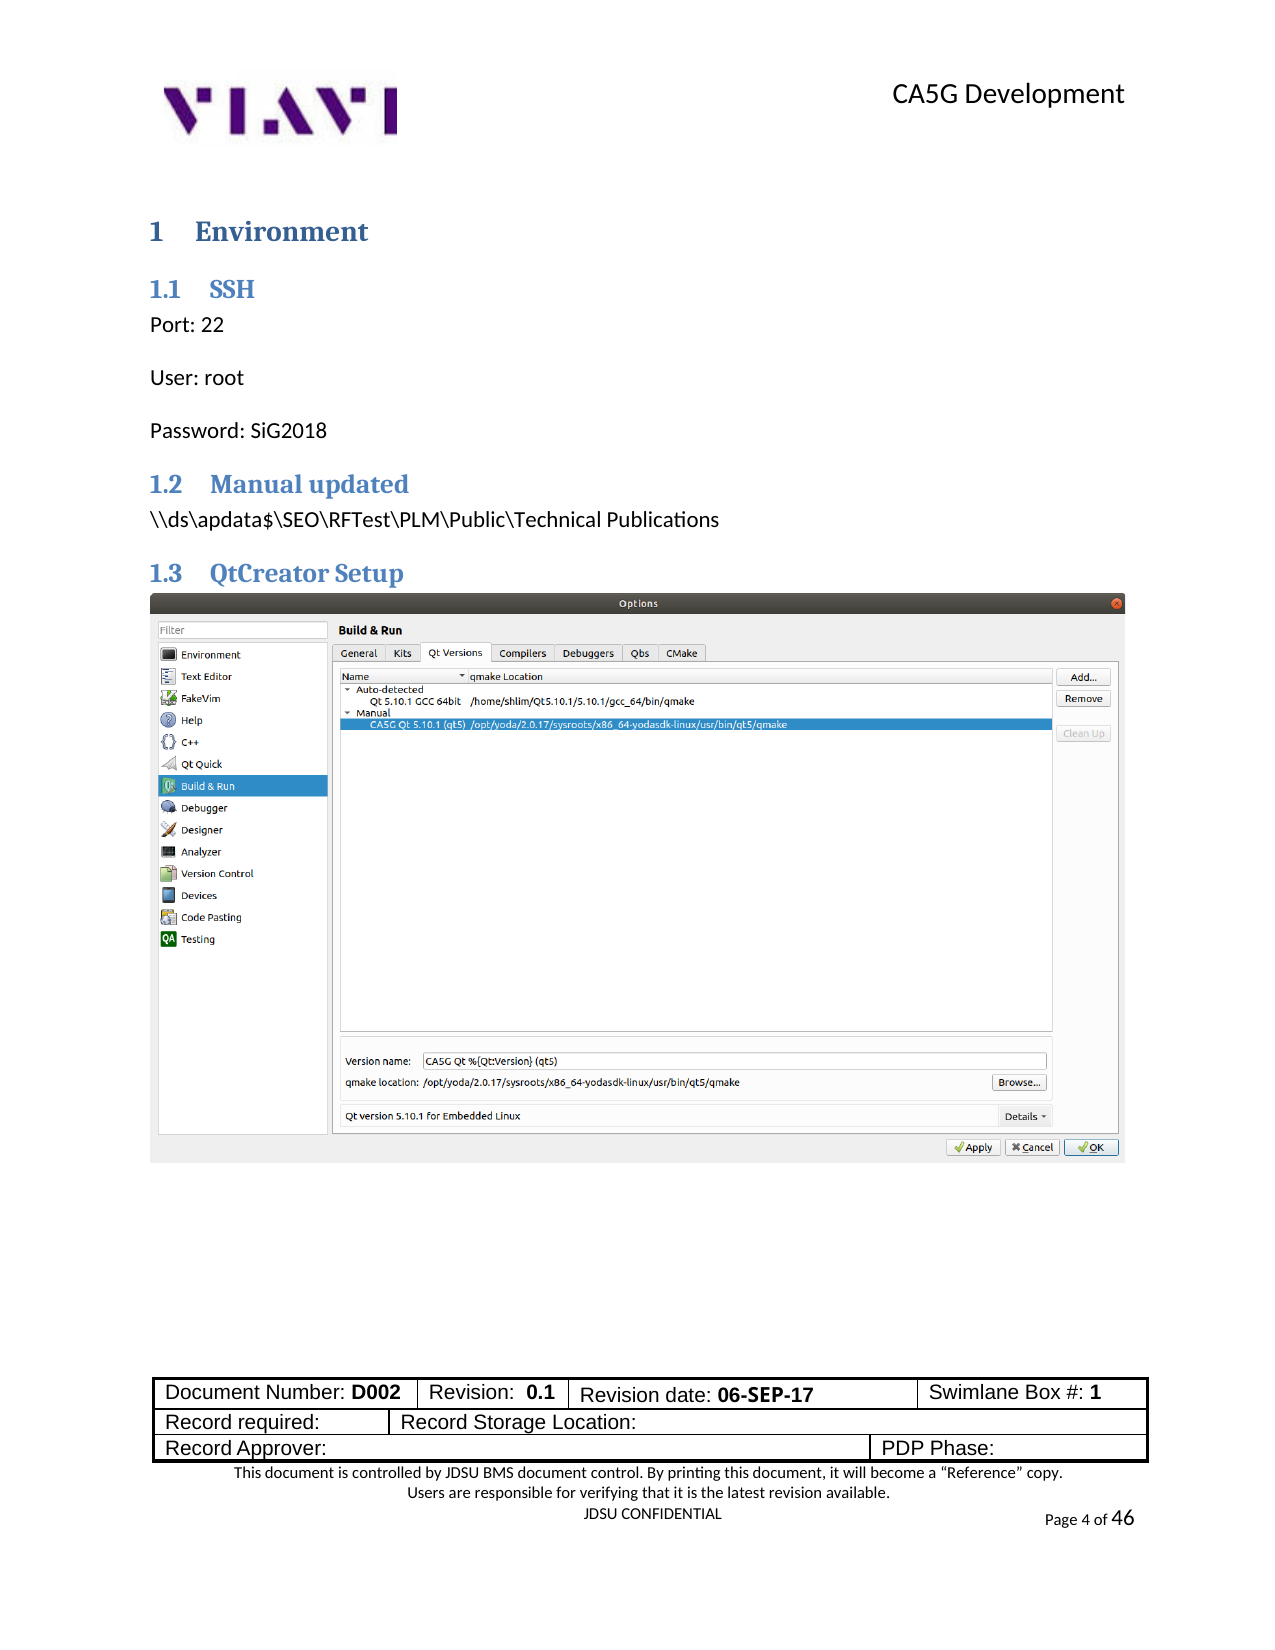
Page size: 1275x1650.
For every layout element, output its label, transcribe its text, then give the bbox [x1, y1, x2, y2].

picture [162, 68, 397, 146]
subtitle SSH [150, 274, 1125, 305]
text User: root [150, 363, 1125, 391]
text Port: 22 [150, 310, 1125, 338]
subtitle Environment [150, 215, 1125, 248]
subtitle Manual updated [150, 469, 1125, 500]
subtitle QtCreator Setup [150, 558, 1125, 589]
picture [150, 593, 1125, 1163]
text \\ds\apdata$\SEO\RFTest\PLM\Public\Technical Publications [150, 505, 1125, 533]
text Password: SiG2018 [150, 416, 1125, 444]
